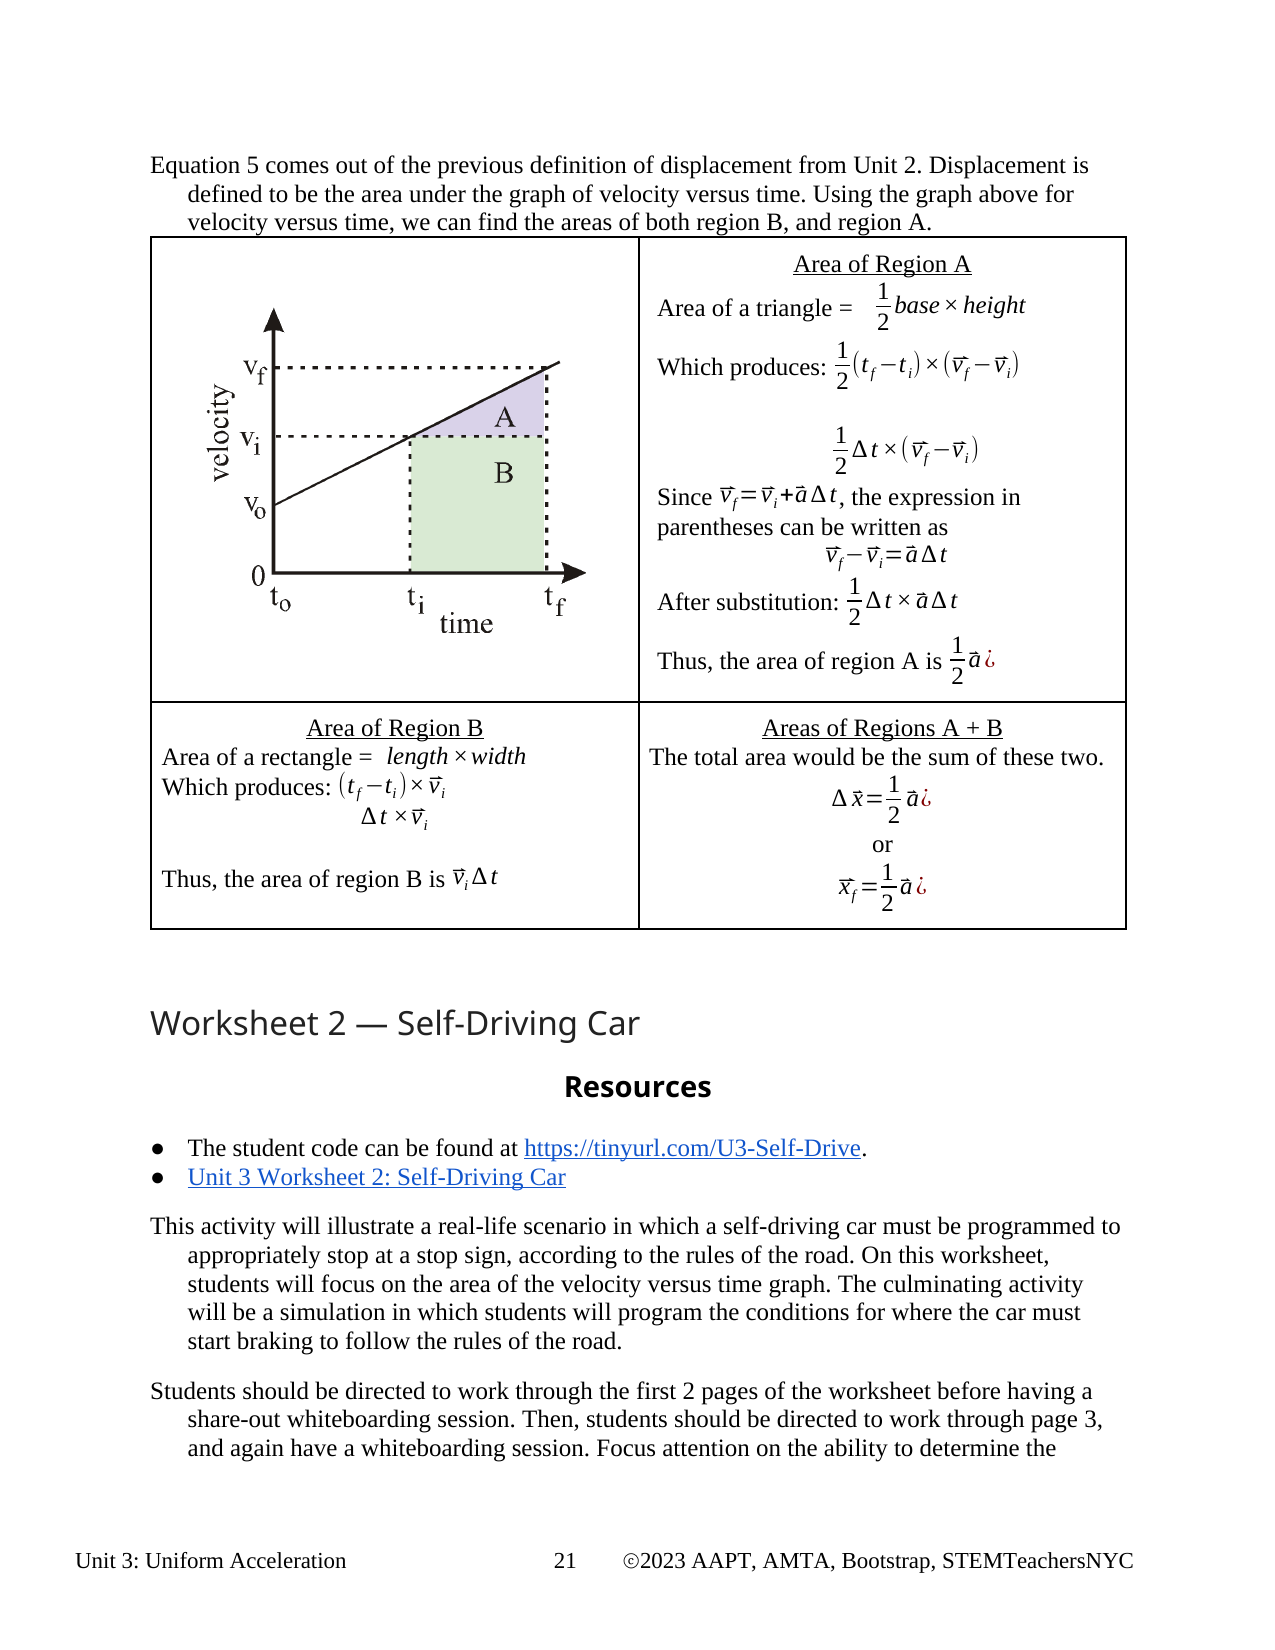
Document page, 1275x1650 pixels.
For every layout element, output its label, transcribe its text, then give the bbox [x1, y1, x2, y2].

list The student code can be found at https://tinyurl.com/U3-Self-Drive. [150, 1133, 1125, 1162]
table_cell Areas of Regions A + B The total area would be the sum of these two. or [640, 703, 1125, 928]
subtitle Resources [150, 1066, 1125, 1106]
text Equation 5 comes out of the previous definition of displacement from Unit 2. Displacement is defined to be the area under the graph of velocity versus time. Using the graph above for velocity versus time, we can find the areas of both region B, and region A. [150, 150, 1125, 236]
list Unit 3 Worksheet 2: Self-Driving Car [150, 1162, 1125, 1190]
text This activity will illustrate a real-life scenario in which a self-driving car must be programmed to appropriately stop at a stop sign, according to the rules of the road. On this worksheet, students will focus on the area of the velocity versus time graph. The culminating activity will be a simulation in which students will program the conditions for where the car must start braking to follow the rules of the road. [150, 1211, 1125, 1355]
table_cell Area of Region B Area of a rectangle = Which produces: Thus, the area of region B is [152, 703, 638, 928]
table_header [152, 238, 638, 701]
picture [204, 305, 586, 633]
table_header Area of Region A Area of a triangle = Which produces: Since , the expression in parentheses can be written as After substitution: Thus, the area of region A is [640, 238, 1125, 701]
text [150, 1376, 1125, 1462]
subtitle Worksheet 2 — Self-Driving Car [150, 1000, 1125, 1046]
